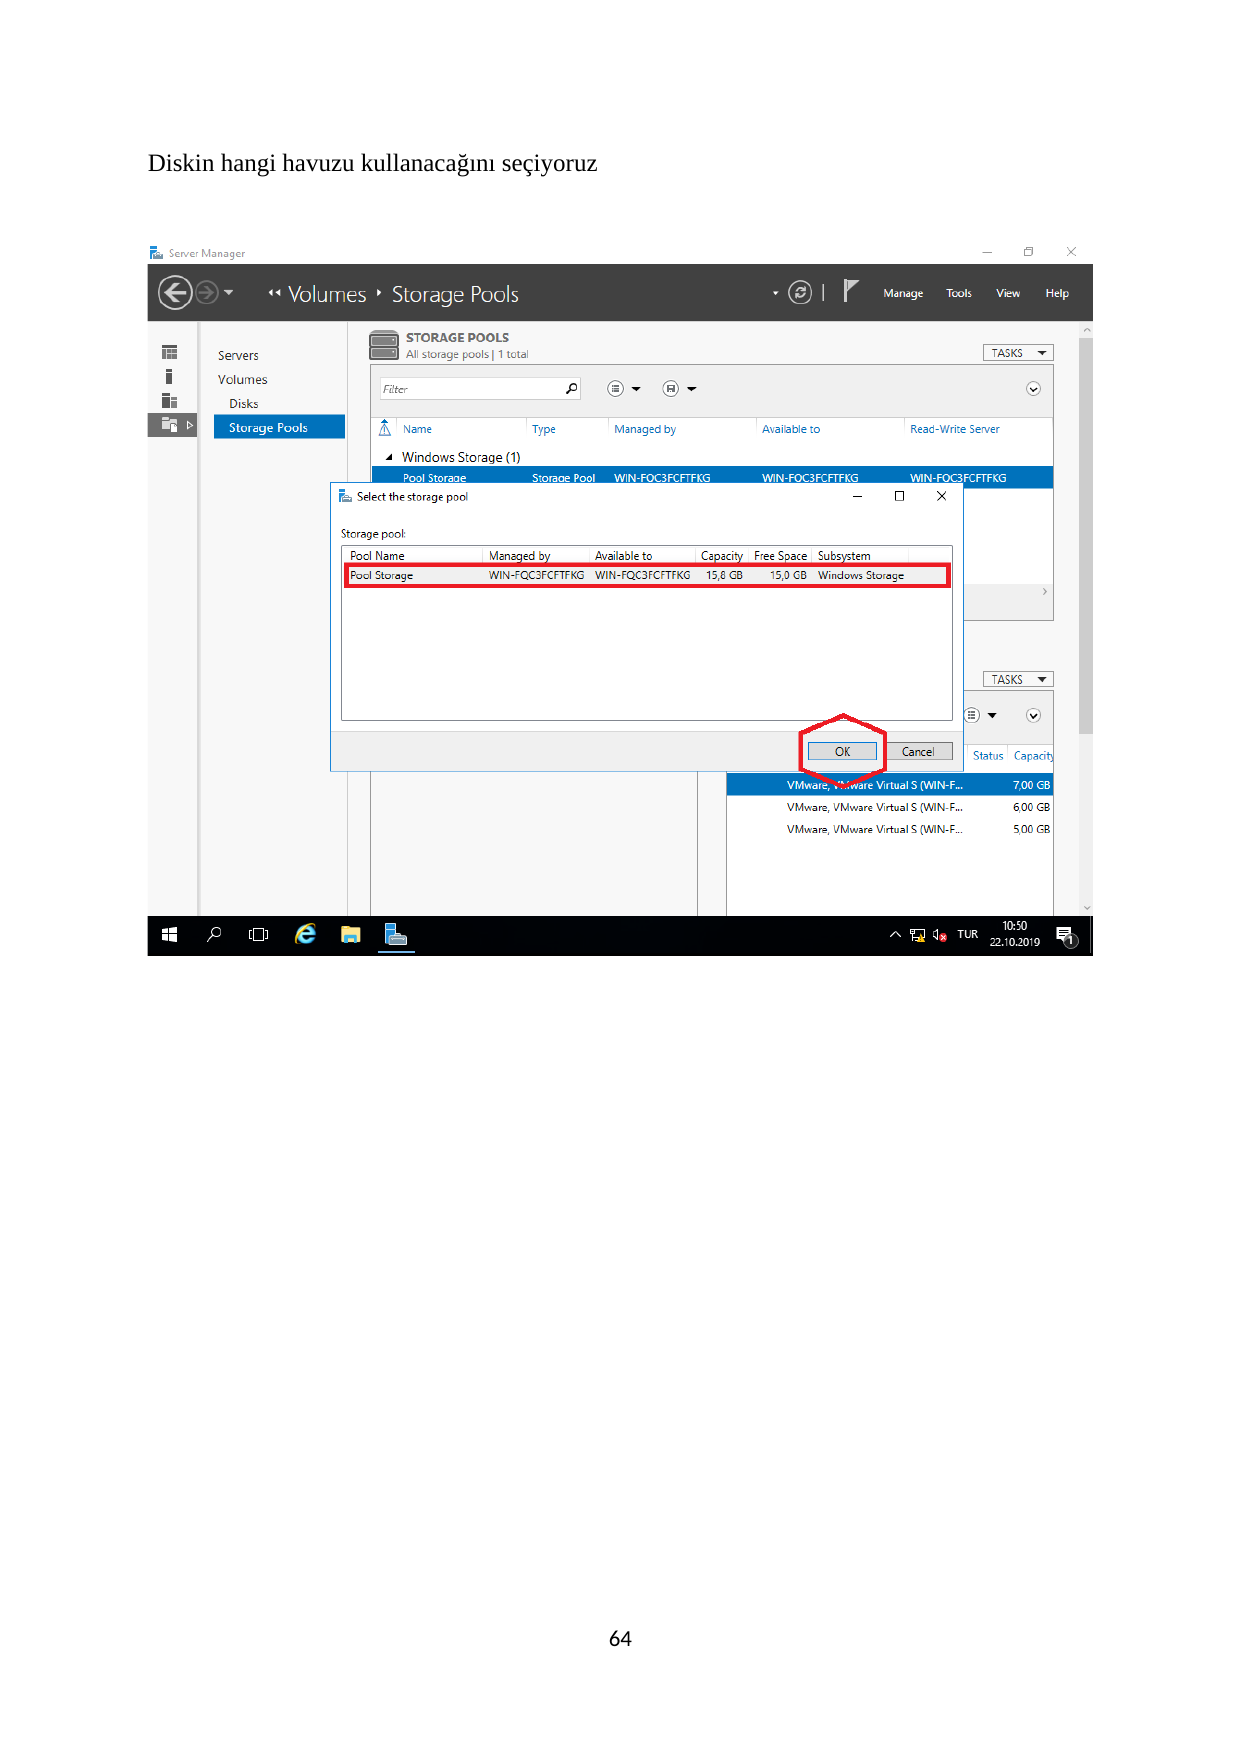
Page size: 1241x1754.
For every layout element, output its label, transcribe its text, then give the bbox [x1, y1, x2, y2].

text Diskin hangi havuzu kullanacağını seçiyoruz [148, 148, 1093, 176]
picture [147, 243, 1093, 956]
